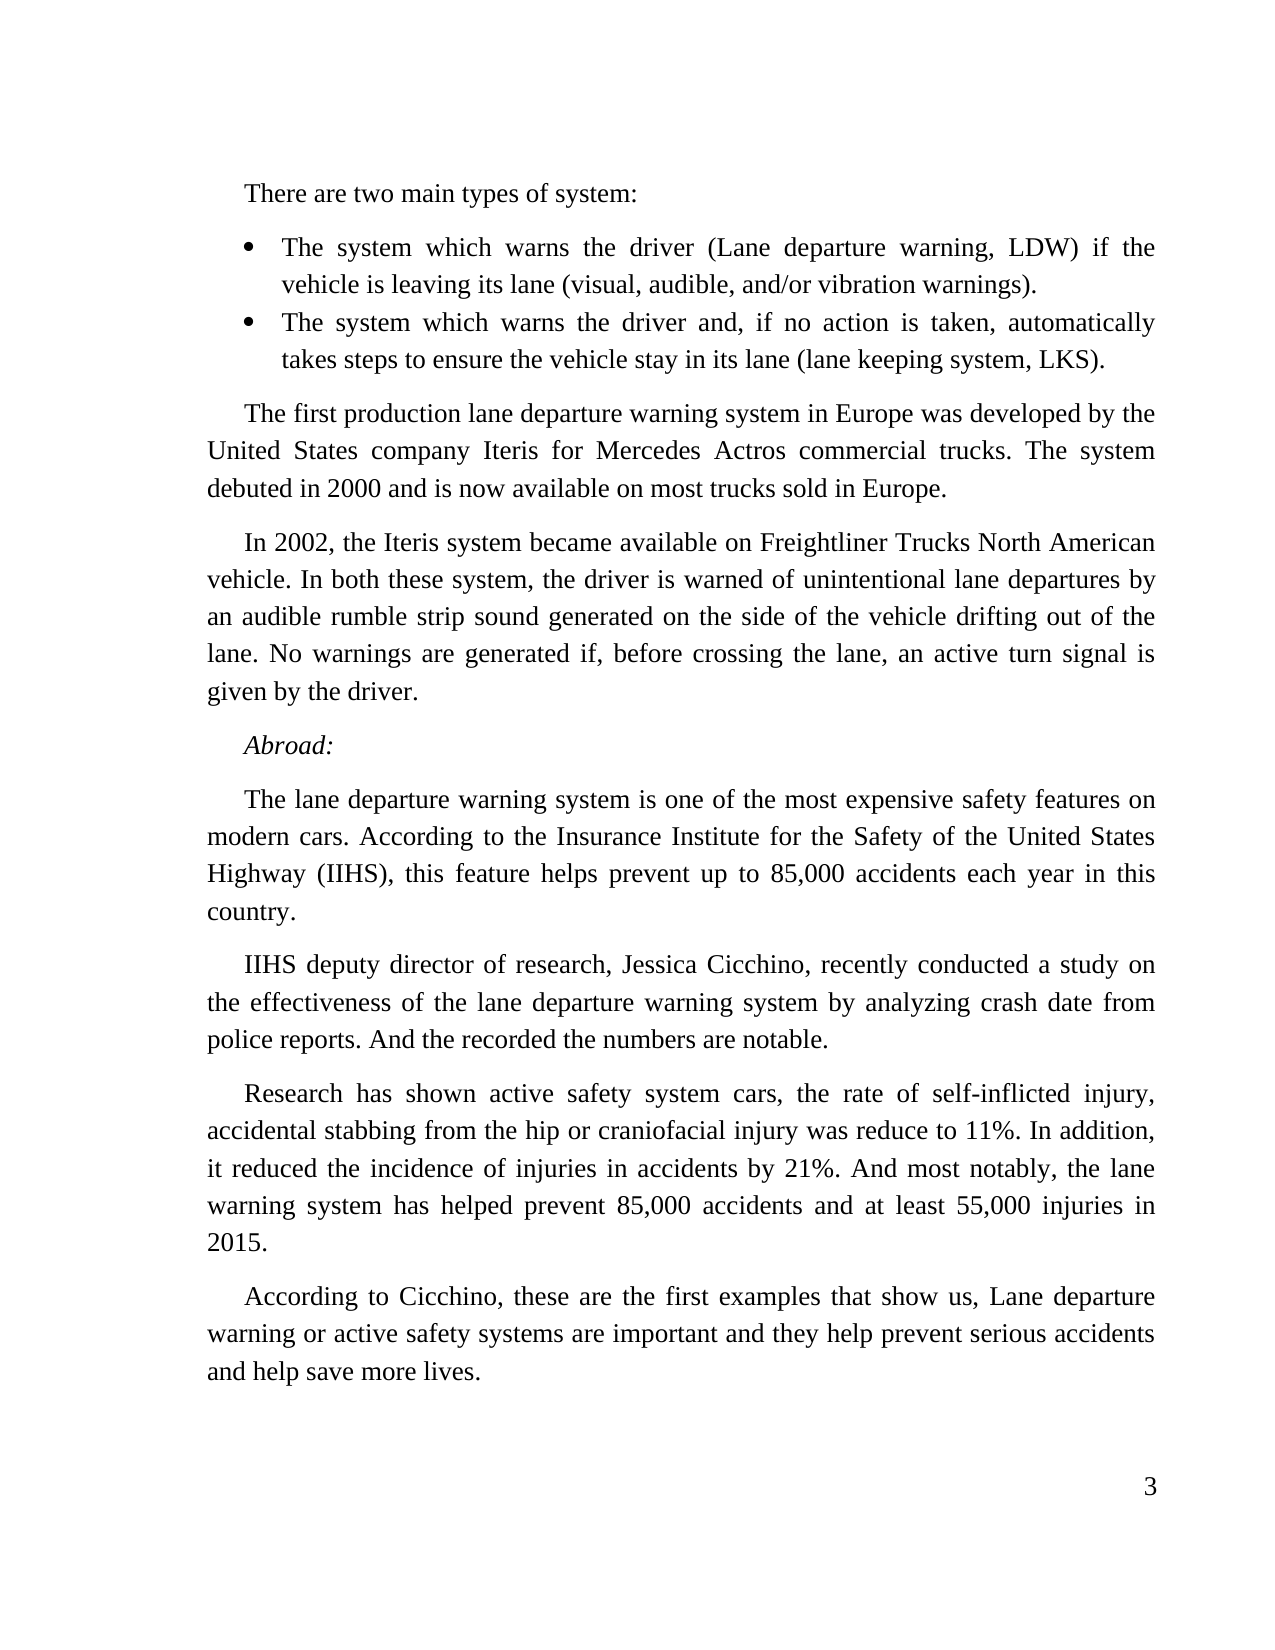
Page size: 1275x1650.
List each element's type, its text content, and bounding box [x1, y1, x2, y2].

text Research has shown active safety system cars, the rate of self-inflicted injury, accidental stabbing from the hip or craniofacial injury was reduce to 11%. In addition, it reduced the incidence of injuries in accidents by 21%. And most notably, the lane warning system has helped prevent 85,000 accidents and at least 55,000 injuries in 2015. [207, 1077, 1157, 1257]
text According to Cicchino, these are the first examples that show us, Lane departure warning or active safety systems are important and they help prevent serious accidents and help save more lives. [207, 1280, 1157, 1386]
list The system which warns the driver (Lane departure warning, LDW) if the vehicle is leaving its lane (visual, audible, and/or vibration warnings). [244, 231, 1157, 300]
text The first production lane departure warning system in Europe was developed by the United States company Iteris for Mercedes Actros commercial trucks. The system debuted in 2000 and is now available on most trucks sold in Europe. [207, 397, 1157, 503]
list The system which warns the driver and, if no action is taken, automatically takes steps to ensure the vehicle stay in its lane (lane keeping system, LKS). [244, 306, 1157, 374]
text IIHS deputy director of research, Jessica Cicchino, recently conducted a study on the effectiveness of the lane departure warning system by analyzing crash date from police reports. And the recorded the numbers are notable. [207, 949, 1157, 1054]
text The lane departure warning system is one of the most expensive safety features on modern cars. According to the Insurance Institute for the Safety of the United States Highway (IIHS), this feature helps prevent up to 85,000 accidents each year in this country. [207, 783, 1157, 926]
text Abroad: [207, 729, 1157, 760]
text In 2002, the Iteris system became available on Freightliner Trucks North American vehicle. In both these system, the driver is warned of unintentional lane departures by an audible rumble strip sound generated on the side of the vehicle drifting out of the lane. No warnings are generated if, before crossing the lane, an active turn signal is given by the driver. [207, 526, 1157, 706]
text There are two main types of system: [207, 177, 1157, 208]
